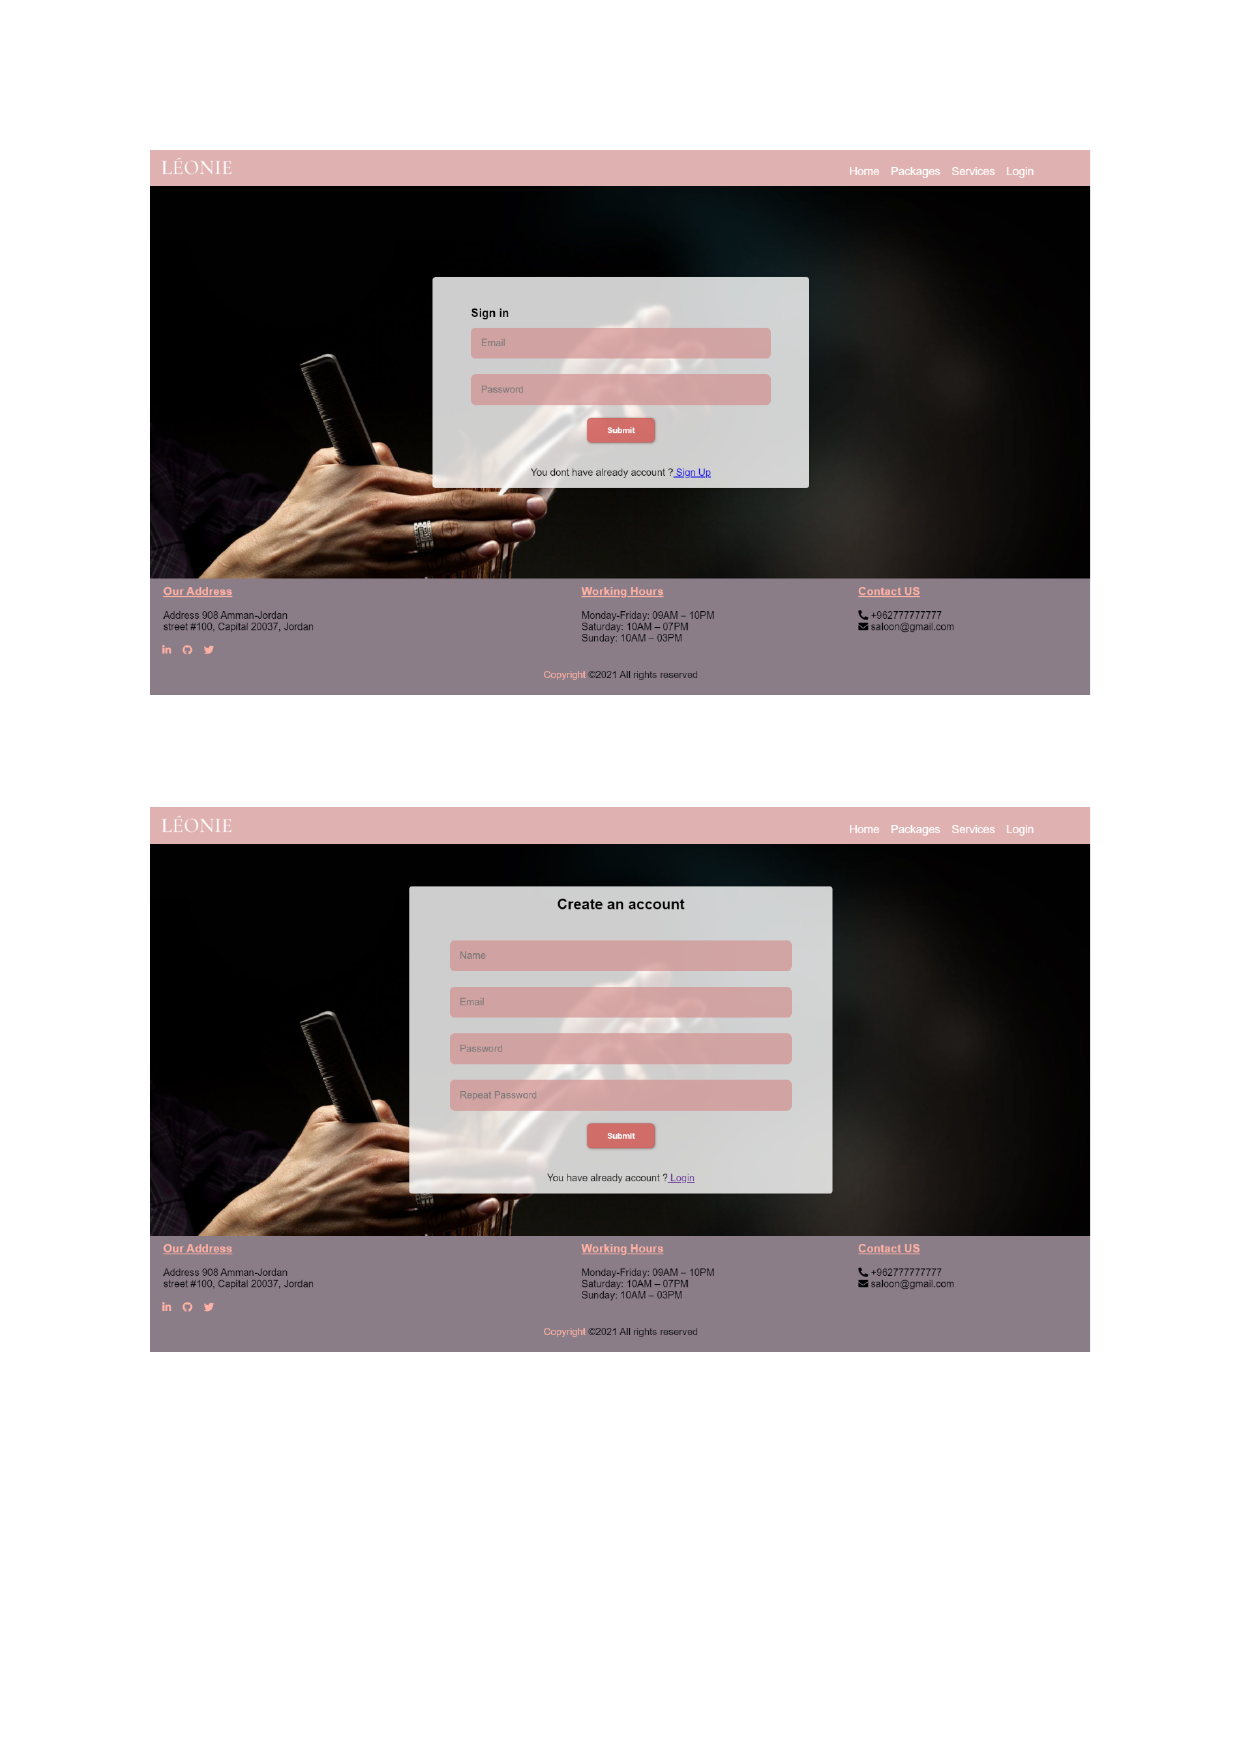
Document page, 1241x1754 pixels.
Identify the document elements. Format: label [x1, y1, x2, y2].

picture [150, 150, 1091, 695]
picture [150, 807, 1091, 1352]
